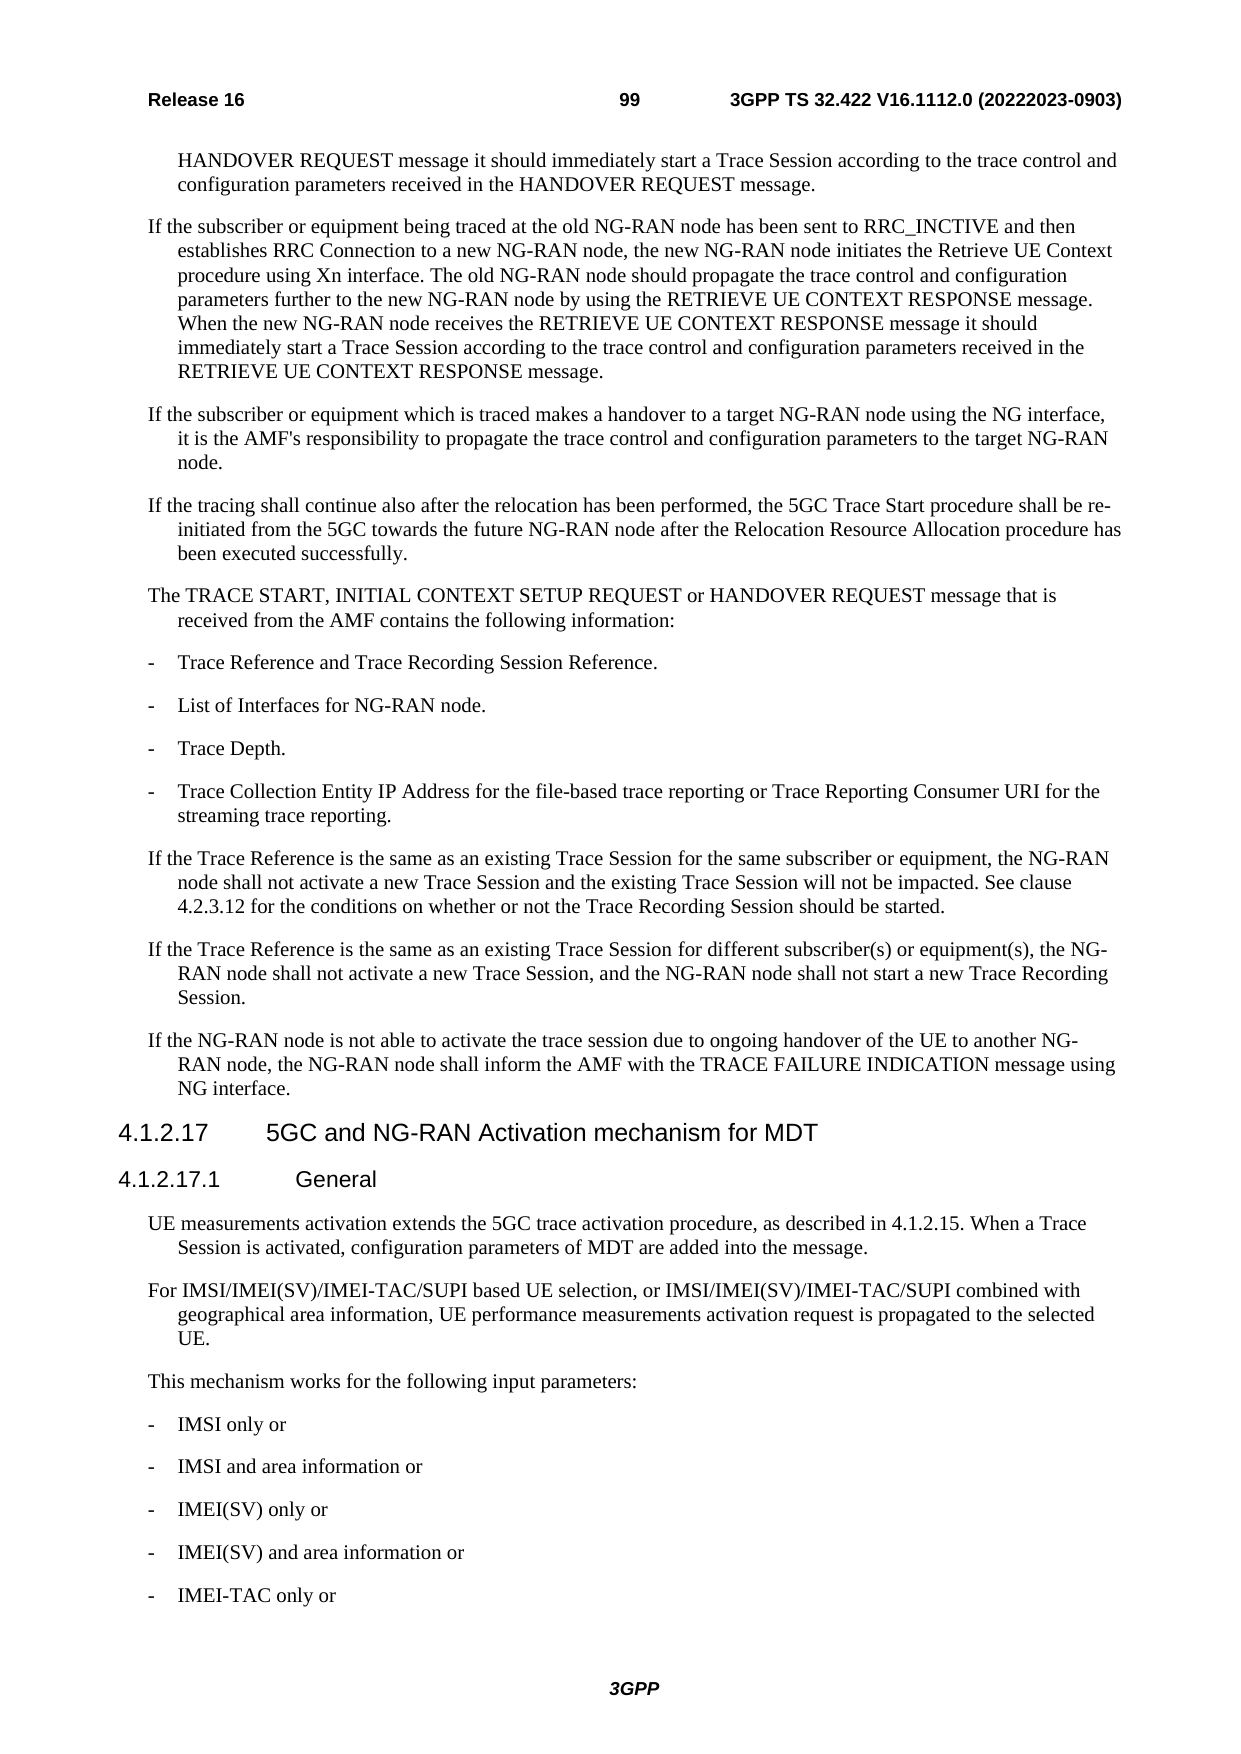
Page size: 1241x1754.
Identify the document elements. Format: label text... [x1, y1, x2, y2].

text - List of Interfaces for NG-RAN node. [148, 693, 1122, 717]
text This mechanism works for the following input parameters: [148, 1369, 1122, 1393]
subtitle 4.1.2.17.1 General [118, 1166, 1122, 1192]
text - IMEI(SV) and area information or [148, 1540, 1122, 1564]
subtitle 4.1.2.17 5GC and NG-RAN Activation mechanism for MDT [118, 1118, 1122, 1147]
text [148, 147, 1122, 196]
text - Trace Depth. [148, 736, 1122, 760]
text - IMSI only or [148, 1412, 1122, 1436]
text For IMSI/IMEI(SV)/IMEI-TAC/SUPI based UE selection, or IMSI/IMEI(SV)/IMEI-TAC/SUPI combined with geographical area information, UE performance measurements activation request is propagated to the selected UE. [148, 1278, 1122, 1350]
text If the tracing shall continue also after the relocation has been performed, the 5GC Trace Start procedure shall be re-initiated from the 5GC towards the future NG-RAN node after the Relocation Resource Allocation procedure has been executed successfully. [148, 492, 1122, 565]
text UE measurements activation extends the 5GC trace activation procedure, as described in 4.1.2.15. When a Trace Session is activated, configuration parameters of MDT are added into the message. [148, 1211, 1122, 1259]
text - IMSI and area information or [148, 1454, 1122, 1478]
text The TRACE START, INITIAL CONTEXT SETUP REQUEST or HANDOVER REQUEST message that is received from the AMF contains the following information: [148, 583, 1122, 632]
text - Trace Reference and Trace Recording Session Reference. [148, 650, 1122, 674]
text - Trace Collection Entity IP Address for the file-based trace reporting or Trace Reporting Consumer URI for the streaming trace reporting. [148, 779, 1122, 827]
text If the Trace Reference is the same as an existing Trace Session for different subscriber(s) or equipment(s), the NG-RAN node shall not activate a new Trace Session, and the NG-RAN node shall not start a new Trace Recording Session. [148, 937, 1122, 1009]
text If the subscriber or equipment being traced at the old NG-RAN node has been sent to RRC_INCTIVE and then establishes RRC Connection to a new NG-RAN node, the new NG-RAN node initiates the Retrieve UE Context procedure using Xn interface. The old NG-RAN node should propagate the trace control and configuration parameters further to the new NG-RAN node by using the RETRIEVE UE CONTEXT RESPONSE message. When the new NG-RAN node receives the RETRIEVE UE CONTEXT RESPONSE message it should immediately start a Trace Session according to the trace control and configuration parameters received in the RETRIEVE UE CONTEXT RESPONSE message. [148, 214, 1122, 383]
text If the subscriber or equipment which is traced makes a handover to a target NG-RAN node using the NG interface, it is the AMF's responsibility to propagate the trace control and configuration parameters to the target NG-RAN node. [148, 402, 1122, 474]
text If the NG-RAN node is not able to activate the trace session due to ongoing handover of the UE to another NG-RAN node, the NG-RAN node shall inform the AMF with the TRACE FAILURE INDICATION message using NG interface. [148, 1027, 1122, 1100]
text If the Trace Reference is the same as an existing Trace Session for the same subscriber or equipment, the NG-RAN node shall not activate a new Trace Session and the existing Trace Session will not be impacted. See clause 4.2.3.12 for the conditions on whether or not the Trace Recording Session should be started. [148, 846, 1122, 918]
text - IMEI(SV) only or [148, 1497, 1122, 1521]
text - IMEI-TAC only or [148, 1583, 1122, 1607]
